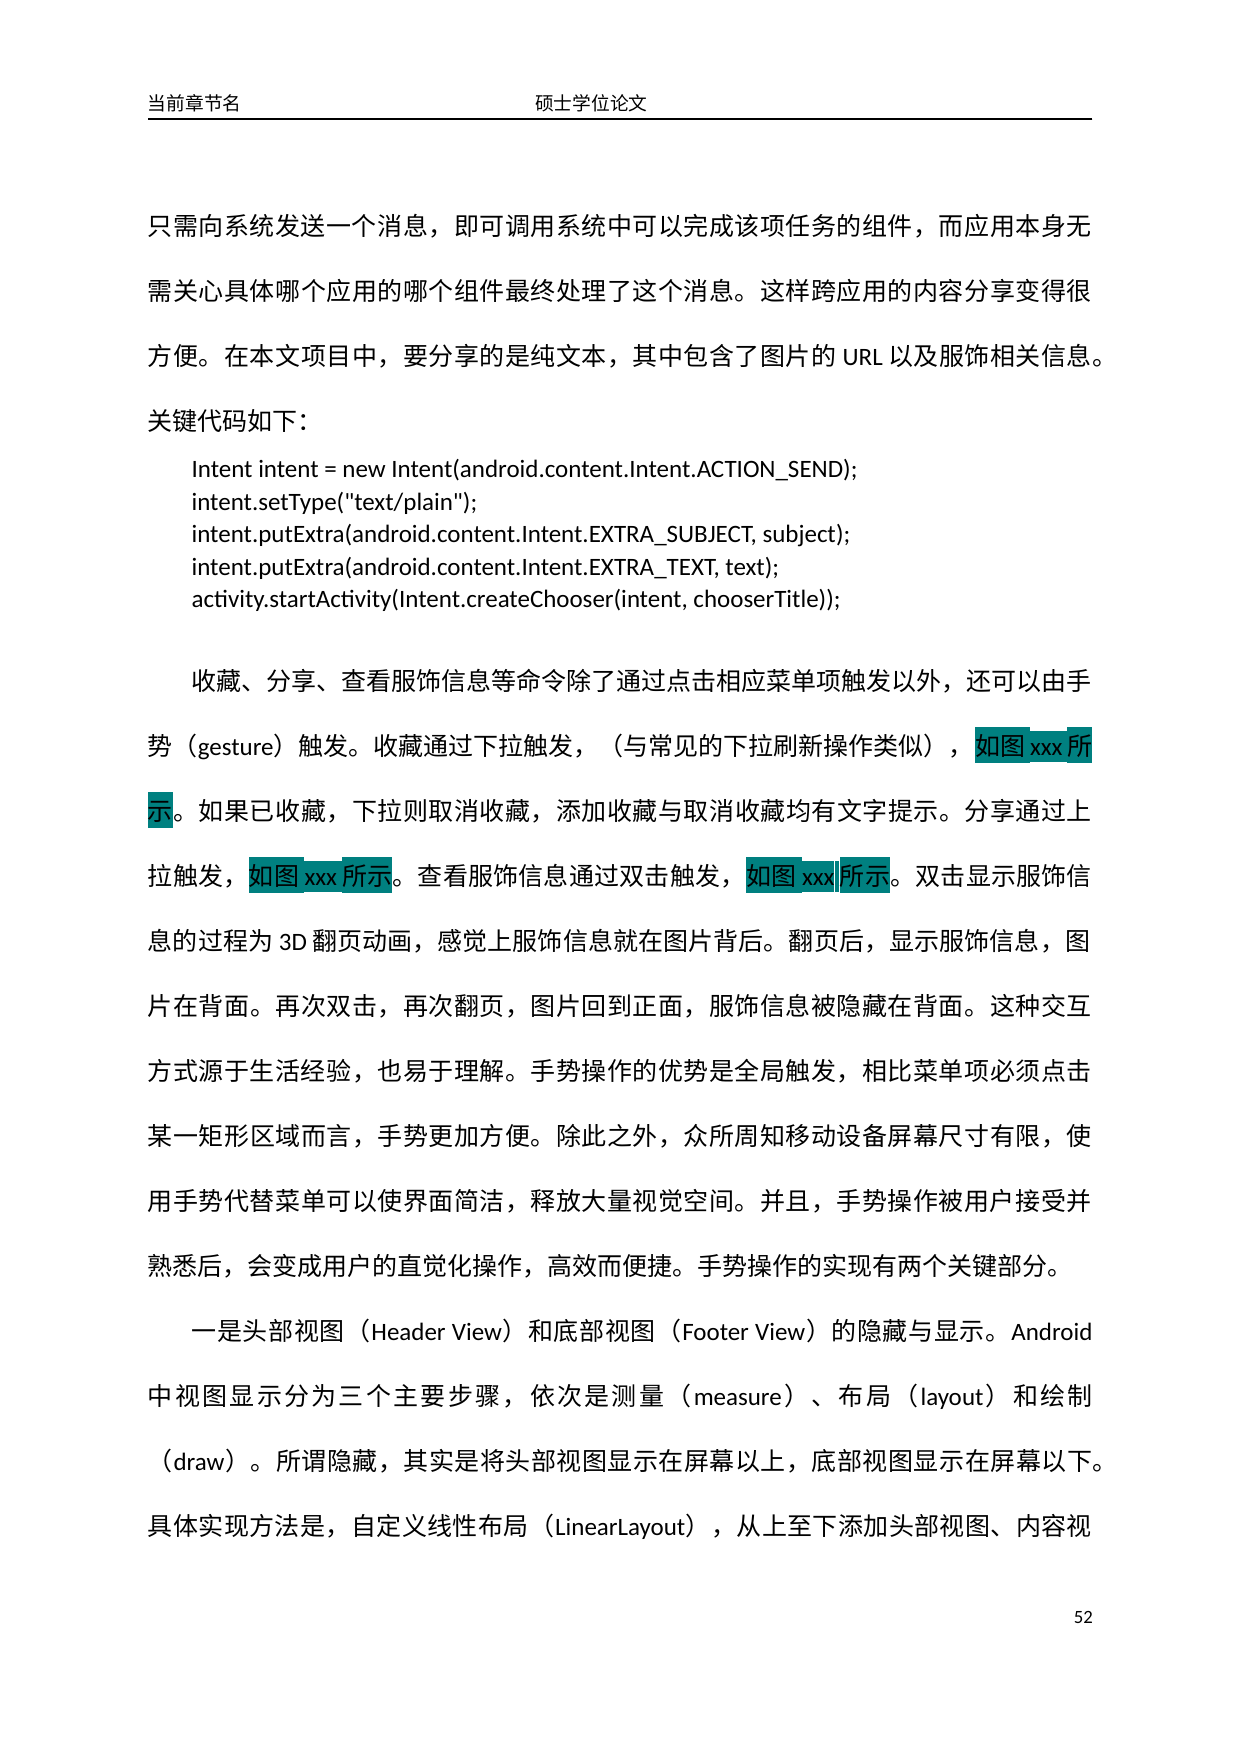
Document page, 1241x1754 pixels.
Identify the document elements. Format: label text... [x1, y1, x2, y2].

text 收藏、分享、查看服饰信息等命令除了通过点击相应菜单项触发以外，还可以由手势（gesture）触发。收藏通过下拉触发，（与常见的下拉刷新操作类似），如图xxx所示。如果已收藏，下拉则取消收藏，添加收藏与取消收藏均有文字提示。分享通过上拉触发，如图xxx所示。查看服饰信息通过双击触发，如图xxx所示。双击显示服饰信息的过程为3D翻页动画，感觉上服饰信息就在图片背后。翻页后，显示服饰信息，图片在背面。再次双击，再次翻页，图片回到正面，服饰信息被隐藏在背面。这种交互方式源于生活经验，也易于理解。手势操作的优势是全局触发，相比菜单项必须点击某一矩形区域而言，手势更加方便。除此之外，众所周知移动设备屏幕尺寸有限，使用手势代替菜单可以使界面简洁，释放大量视觉空间。并且，手势操作被用户接受并熟悉后，会变成用户的直觉化操作，高效而便捷。手势操作的实现有两个关键部分。 [148, 647, 1092, 1297]
text intent.putExtra(android.content.Intent.EXTRA_TEXT, text); [148, 550, 1092, 582]
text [148, 192, 1092, 452]
text activity.startActivity(Intent.createChooser(intent, chooserTitle)); [148, 582, 1092, 615]
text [148, 1297, 1092, 1557]
text Intent intent = new Intent(android.content.Intent.ACTION_SEND); [148, 452, 1092, 485]
text intent.putExtra(android.content.Intent.EXTRA_SUBJECT, subject); [148, 517, 1092, 550]
text intent.setType("text/plain"); [148, 485, 1092, 517]
